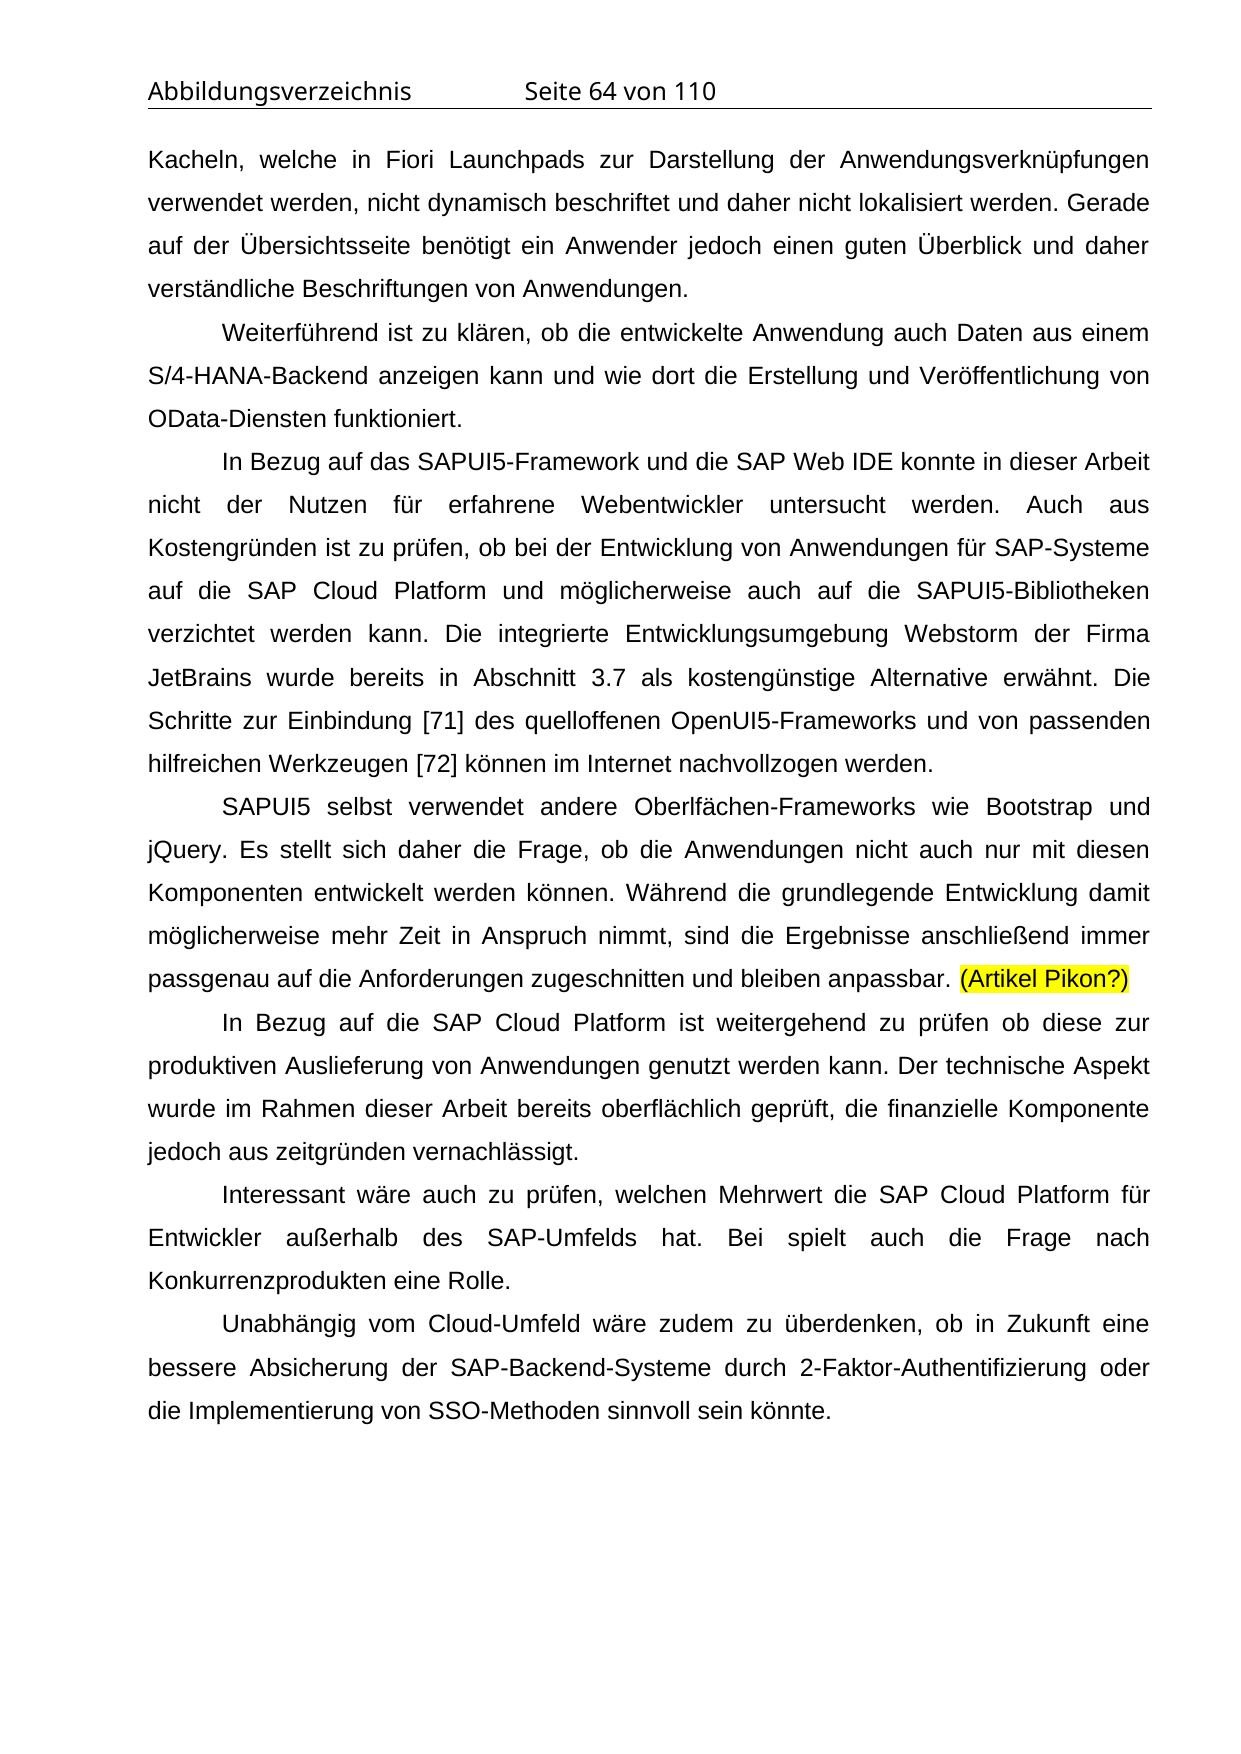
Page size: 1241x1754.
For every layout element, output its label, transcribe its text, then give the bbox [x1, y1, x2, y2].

text SAPUI5 selbst verwendet andere Oberlfächen-Frameworks wie Bootstrap und jQuery. Es stellt sich daher die Frage, ob die Anwendungen nicht auch nur mit diesen Komponenten entwickelt werden können. Während die grundlegende Entwicklung damit möglicherweise mehr Zeit in Anspruch nimmt, sind die Ergebnisse anschließend immer passgenau auf die Anforderungen zugeschnitten und bleiben anpassbar. (Artikel Pikon?) [148, 792, 1152, 993]
text Unabhängig vom Cloud-Umfeld wäre zudem zu überdenken, ob in Zukunft eine bessere Absicherung der SAP-Backend-Systeme durch 2-Faktor-Authentifizierung oder die Implementierung von SSO-Methoden sinnvoll sein könnte. [148, 1309, 1152, 1424]
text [148, 145, 1152, 303]
text Weiterführend ist zu klären, ob die entwickelte Anwendung auch Daten aus einem S/4-HANA-Backend anzeigen kann und wie dort die Erstellung und Veröffentlichung von OData-Diensten funktioniert. [148, 318, 1152, 433]
text In Bezug auf das SAPUI5-Framework und die SAP Web IDE konnte in dieser Arbeit nicht der Nutzen für erfahrene Webentwickler untersucht werden. Auch aus Kostengründen ist zu prüfen, ob bei der Entwicklung von Anwendungen für SAP-Systeme auf die SAP Cloud Platform und möglicherweise auch auf die SAPUI5-Bibliotheken verzichtet werden kann. Die integrierte Entwicklungsumgebung Webstorm der Firma JetBrains wurde bereits in Abschnitt 3.7 als kostengünstige Alternative erwähnt. Die Schritte zur Einbindung des quelloffenen OpenUI5-Frameworks und von passenden hilfreichen Werkzeugen können im Internet nachvollzogen werden. [148, 447, 1152, 778]
text In Bezug auf die SAP Cloud Platform ist weitergehend zu prüfen ob diese zur produktiven Auslieferung von Anwendungen genutzt werden kann. Der technische Aspekt wurde im Rahmen dieser Arbeit bereits oberflächlich geprüft, die finanzielle Komponente jedoch aus zeitgründen vernachlässigt. [148, 1008, 1152, 1166]
text Interessant wäre auch zu prüfen, welchen Mehrwert die SAP Cloud Platform für Entwickler außerhalb des SAP-Umfelds hat. Bei spielt auch die Frage nach Konkurrenzprodukten eine Rolle. [148, 1180, 1152, 1295]
